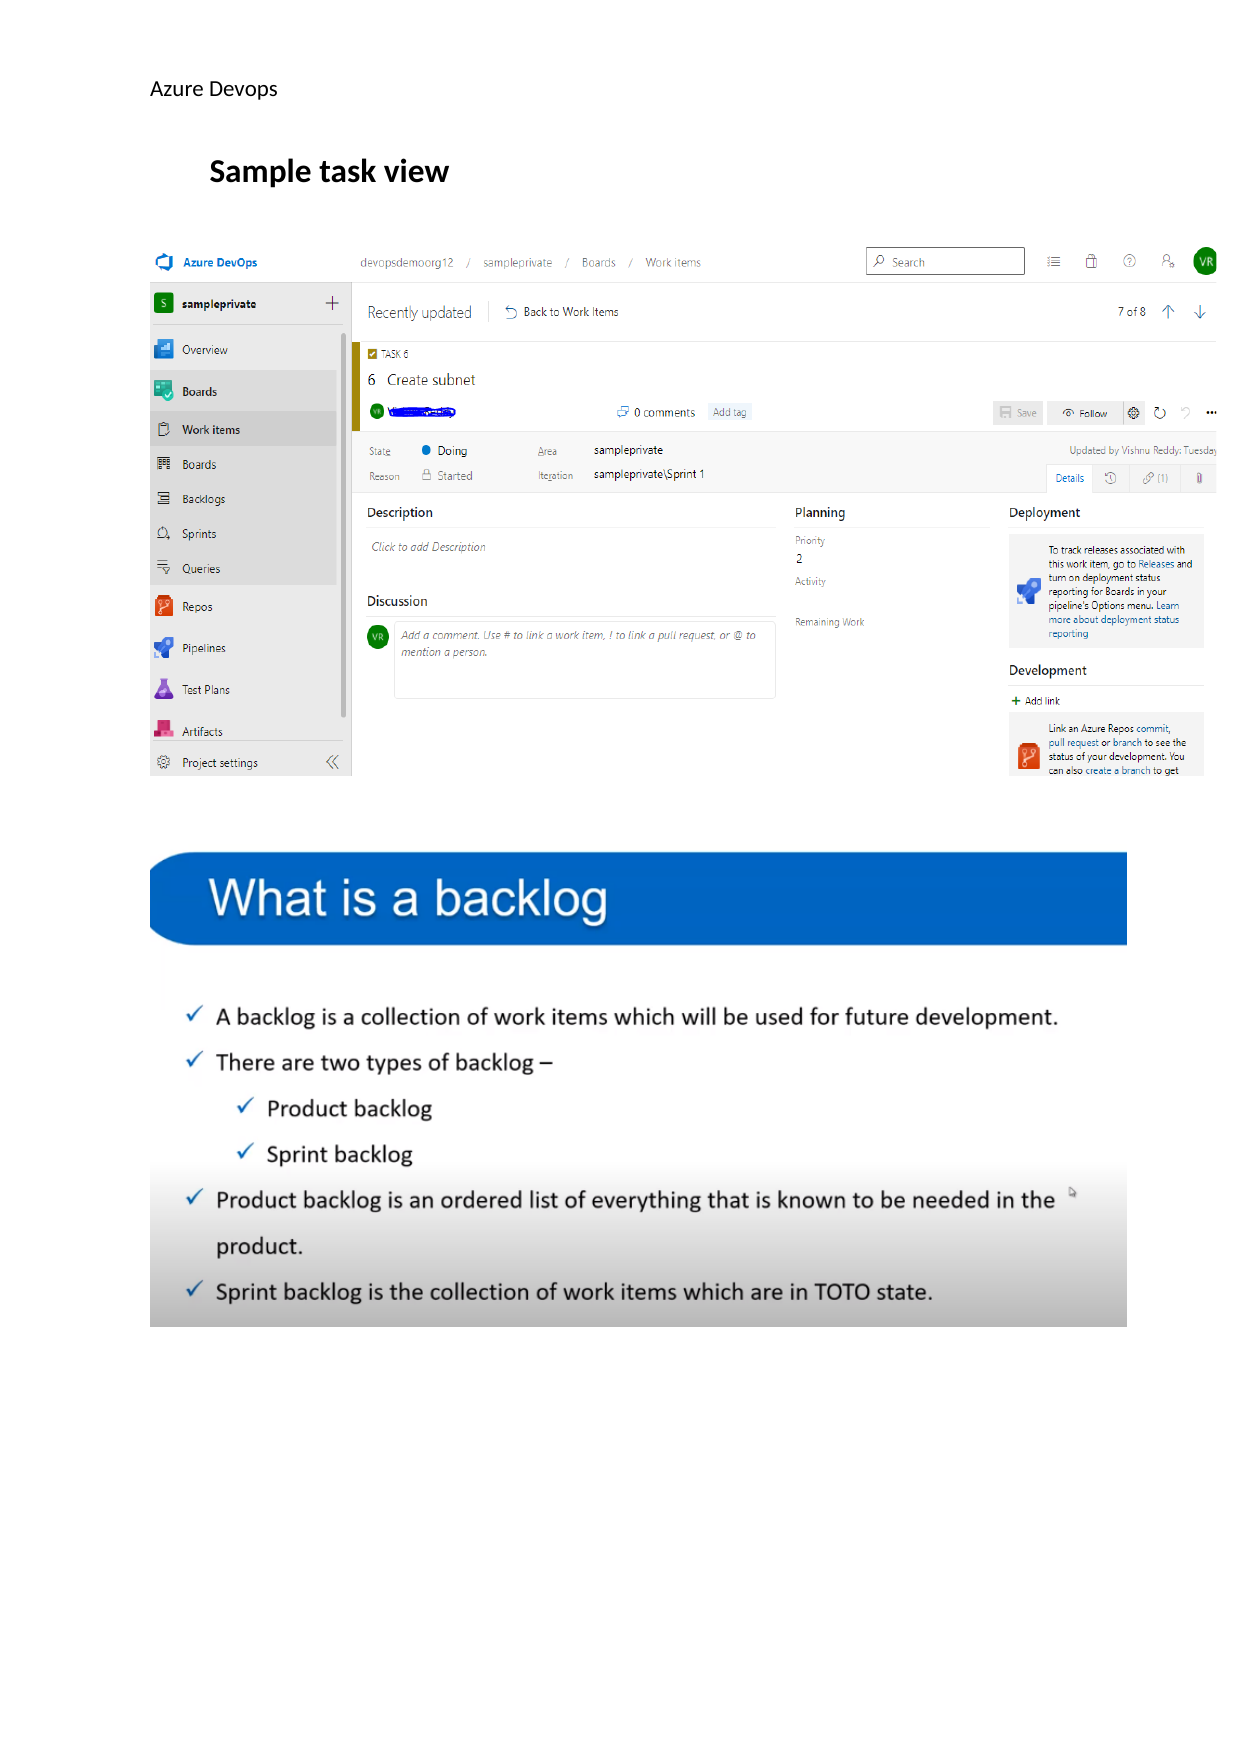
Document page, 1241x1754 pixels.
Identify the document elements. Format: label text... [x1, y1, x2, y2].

picture [150, 247, 1217, 776]
text Sample task view [209, 150, 1090, 191]
picture [150, 835, 1127, 1327]
